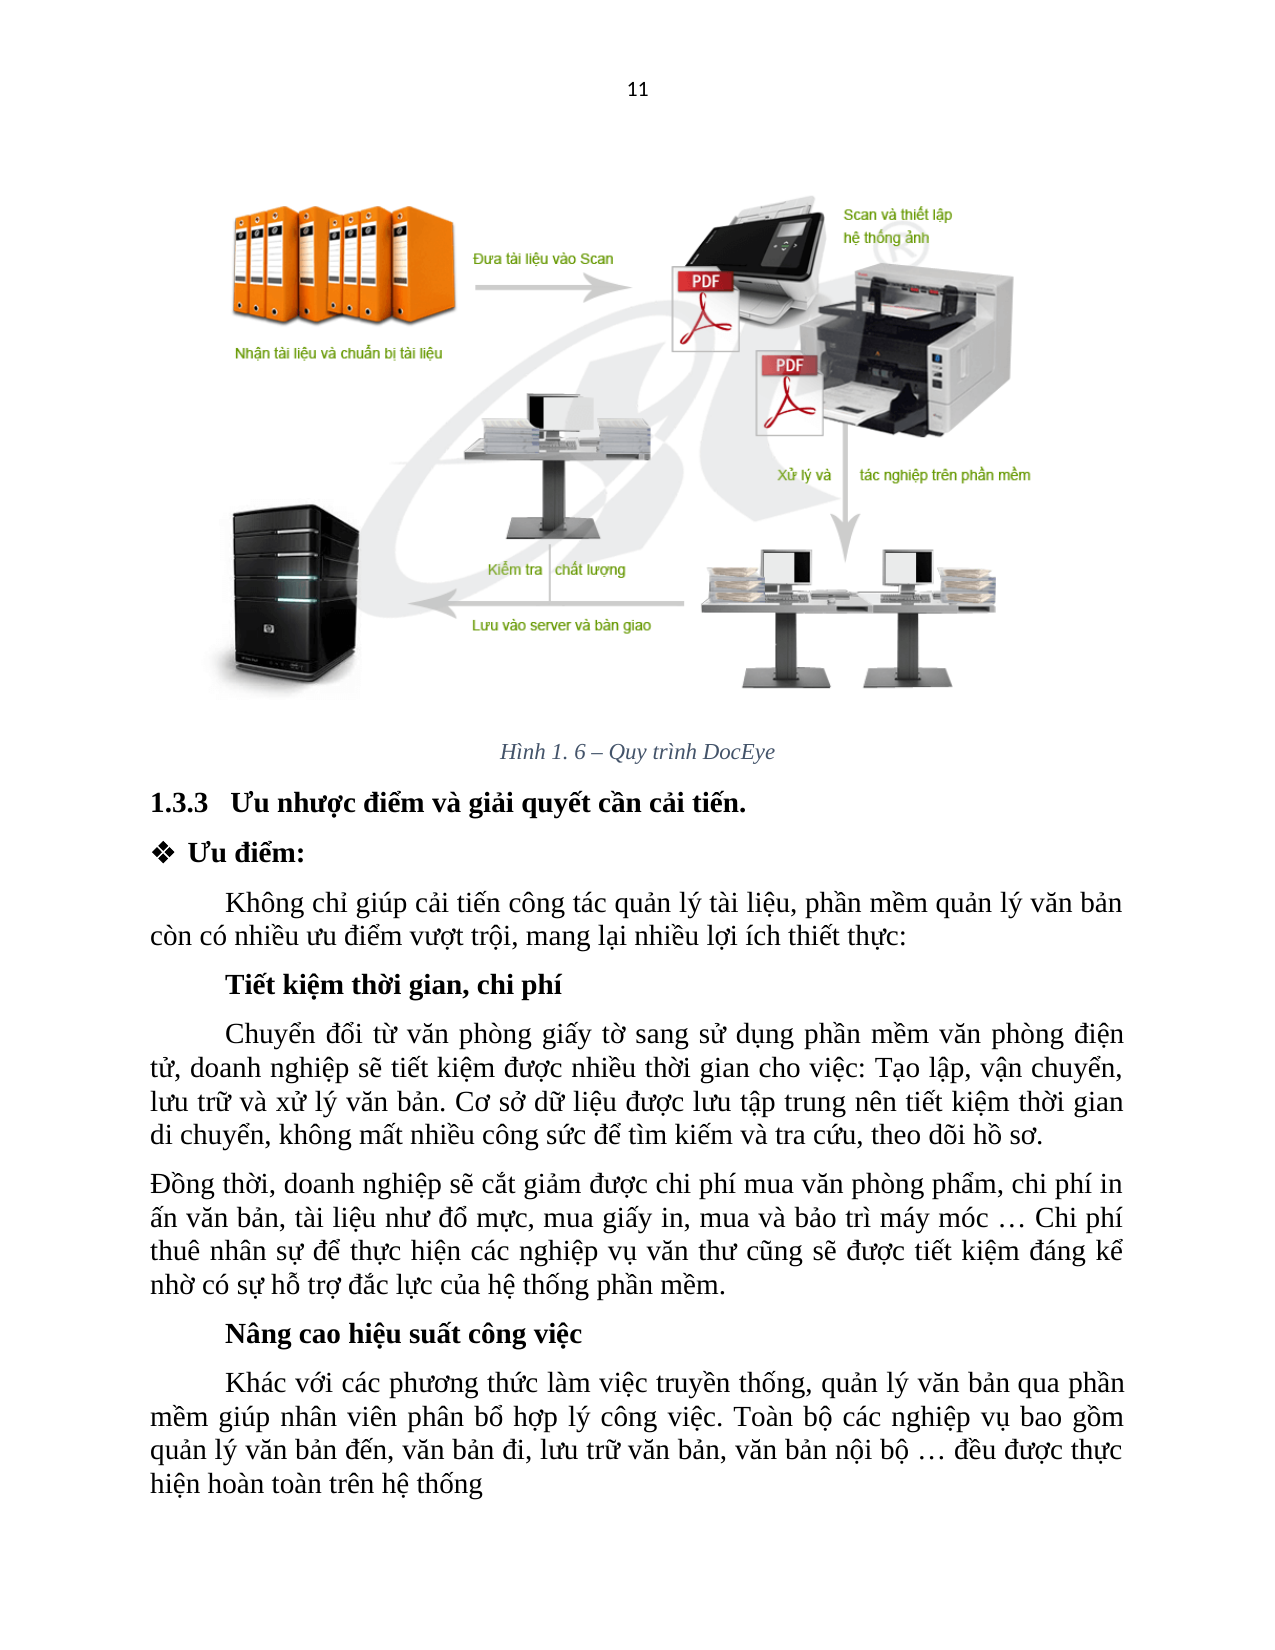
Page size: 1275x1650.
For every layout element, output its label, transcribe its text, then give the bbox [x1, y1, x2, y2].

text Không chỉ giúp cải tiến công tác quản lý tài liệu, phần mềm quản lý văn bản còn có nhiều ưu điểm vượt trội, mang lại nhiều lợi ích thiết thực: [150, 885, 1125, 952]
text Hình 1. 6 – Quy trình DocEye [150, 738, 1125, 764]
picture [150, 180, 1125, 705]
text Khác với các phương thức làm việc truyền thống, quản lý văn bản qua phần mềm giúp nhân viên phân bổ hợp lý công việc. Toàn bộ các nghiệp vụ bao gồm quản lý văn bản đến, văn bản đi, lưu trữ văn bản, văn bản nội bộ … đều được thực hiện hoàn toàn trên hệ thống [150, 1365, 1125, 1499]
text Tiết kiệm thời gian, chi phí [150, 967, 1125, 1001]
list Ưu điểm: [150, 835, 1125, 869]
text Nâng cao hiệu suất công việc [150, 1316, 1125, 1350]
text Đồng thời, doanh nghiệp sẽ cắt giảm được chi phí mua văn phòng phẩm, chi phí in ấn văn bản, tài liệu như đổ mực, mua giấy in, mua và bảo trì máy móc … Chi phí thuê nhân sự để thực hiện các nghiệp vụ văn thư cũng sẽ được tiết kiệm đáng kể nhờ có sự hỗ trợ đắc lực của hệ thống phần mềm. [150, 1166, 1125, 1301]
subtitle 1.3.3 Ưu nhược điểm và giải quyết cần cải tiến. [150, 785, 1125, 819]
text Chuyển đổi từ văn phòng giấy tờ sang sử dụng phần mềm văn phòng điện tử, doanh nghiệp sẽ tiết kiệm được nhiều thời gian cho việc: Tạo lập, vận chuyển, lưu trữ và xử lý văn bản. Cơ sở dữ liệu được lưu tập trung nên tiết kiệm thời gian di chuyển, không mất nhiều công sức để tìm kiếm và tra cứu, theo dõi hồ sơ. [150, 1017, 1125, 1151]
